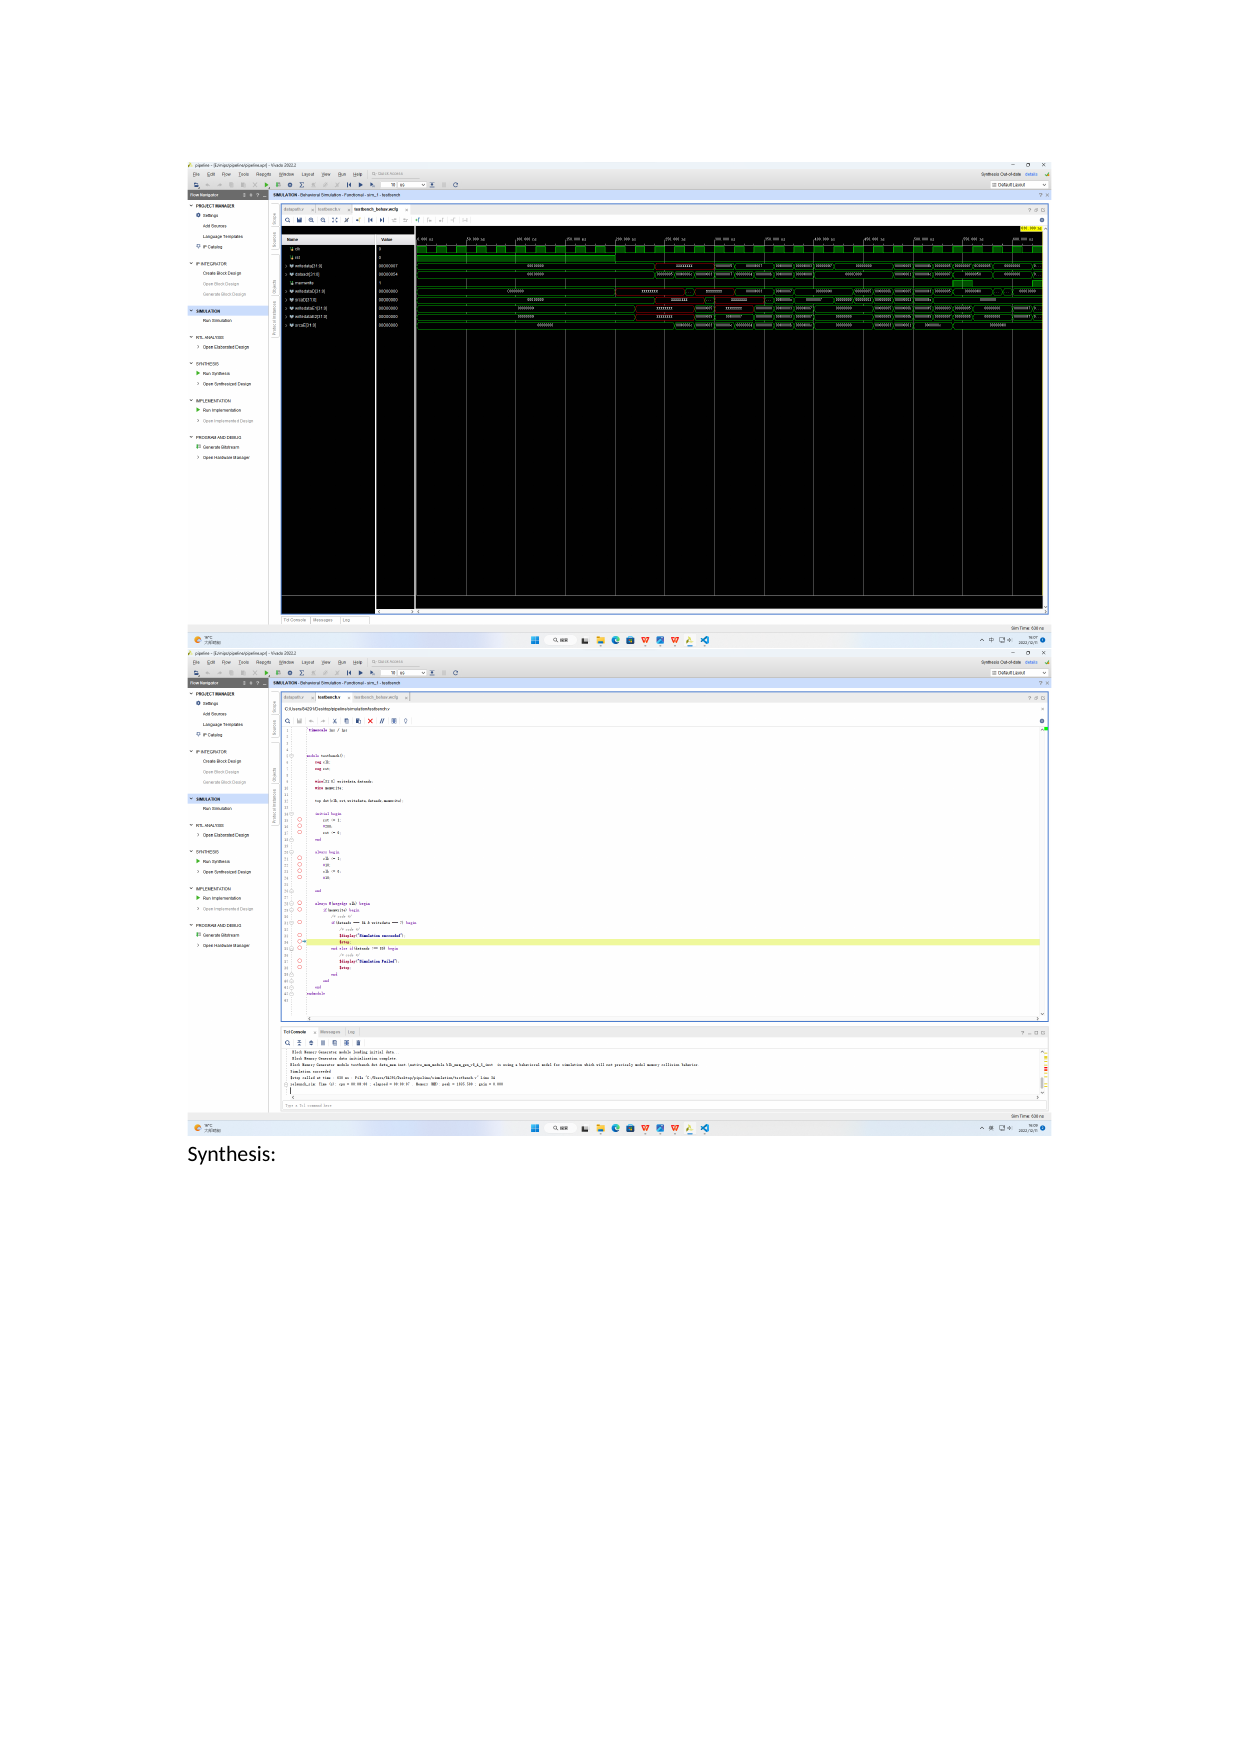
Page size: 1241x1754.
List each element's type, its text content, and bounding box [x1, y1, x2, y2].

text Synthesis: [187, 1137, 1053, 1169]
picture [187, 162, 1052, 648]
picture [187, 649, 1052, 1136]
